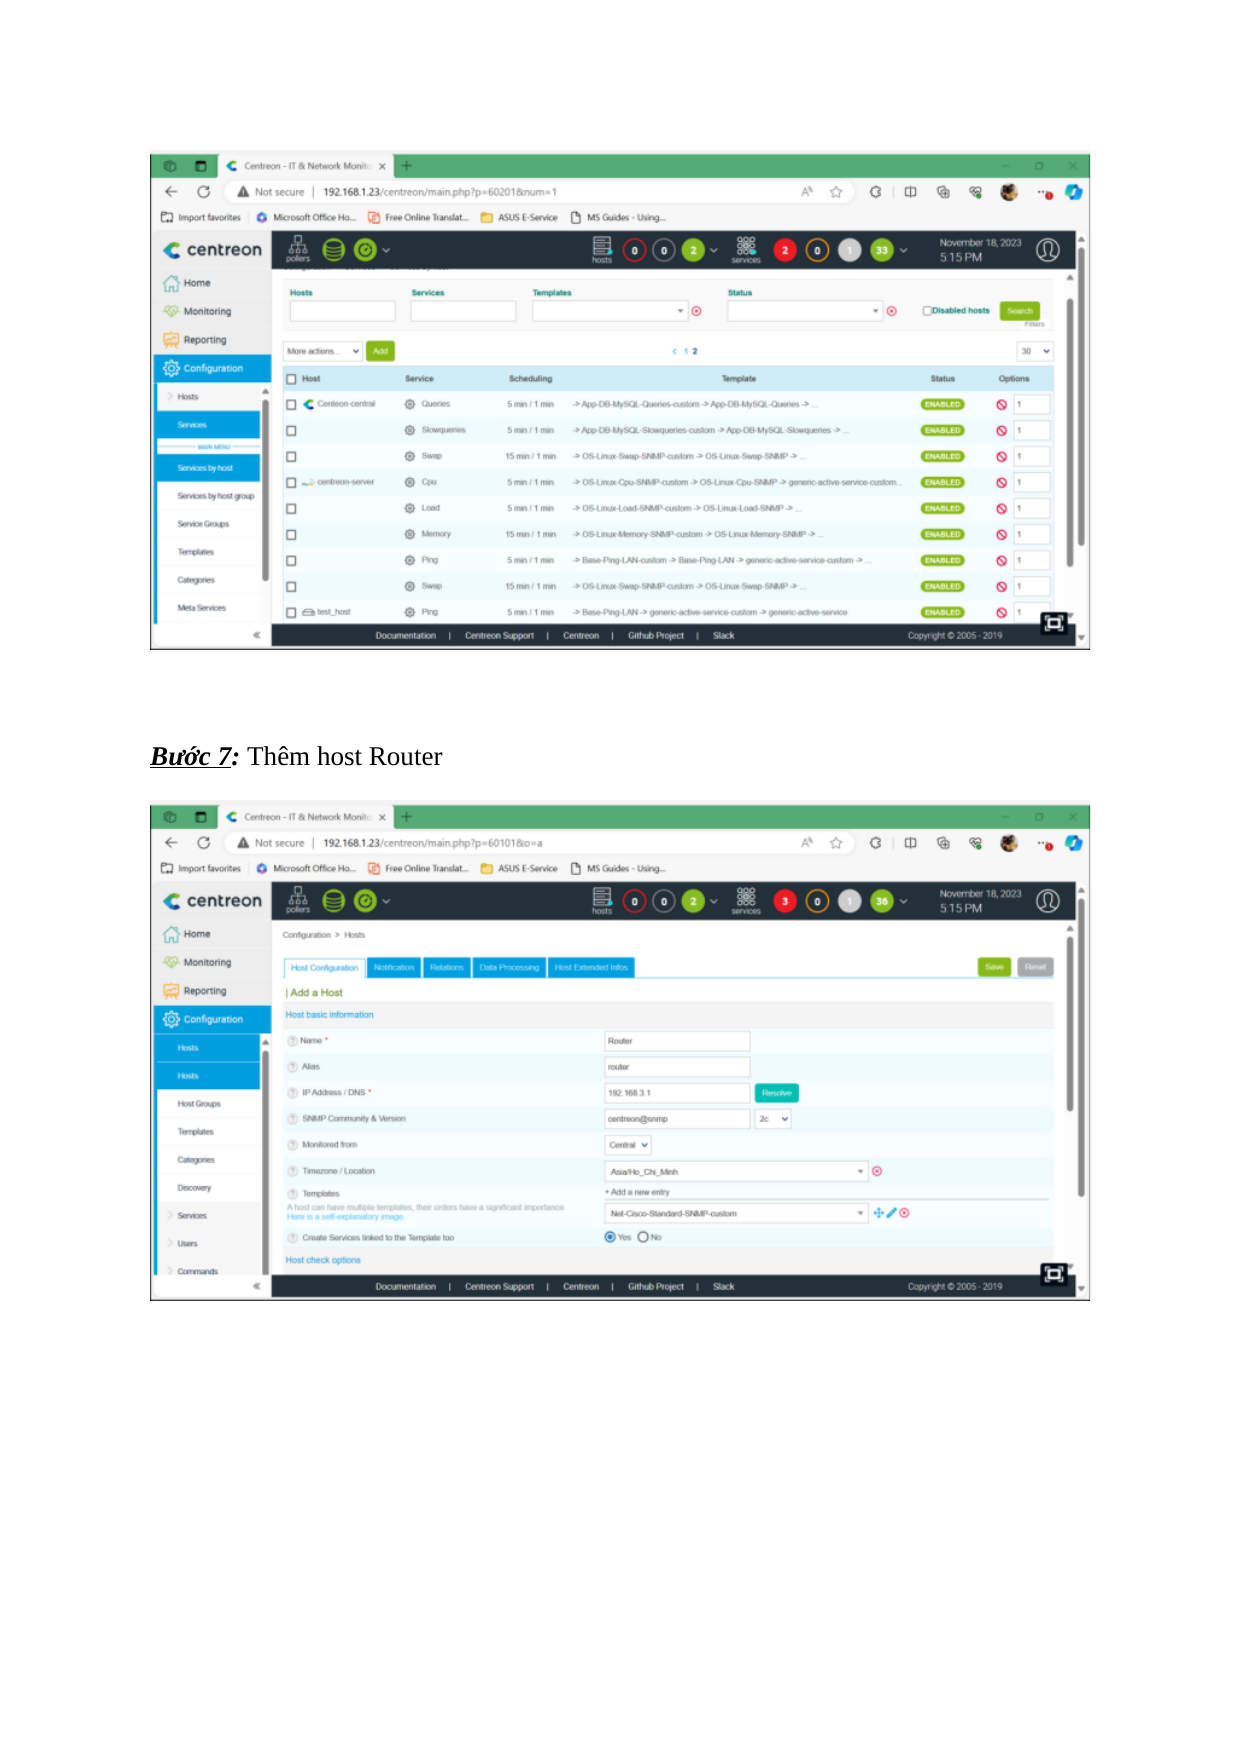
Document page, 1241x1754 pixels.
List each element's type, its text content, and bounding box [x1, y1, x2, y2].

picture [150, 800, 1091, 1301]
text Bước 7: Thêm host Router [150, 739, 1090, 771]
picture [150, 150, 1091, 650]
